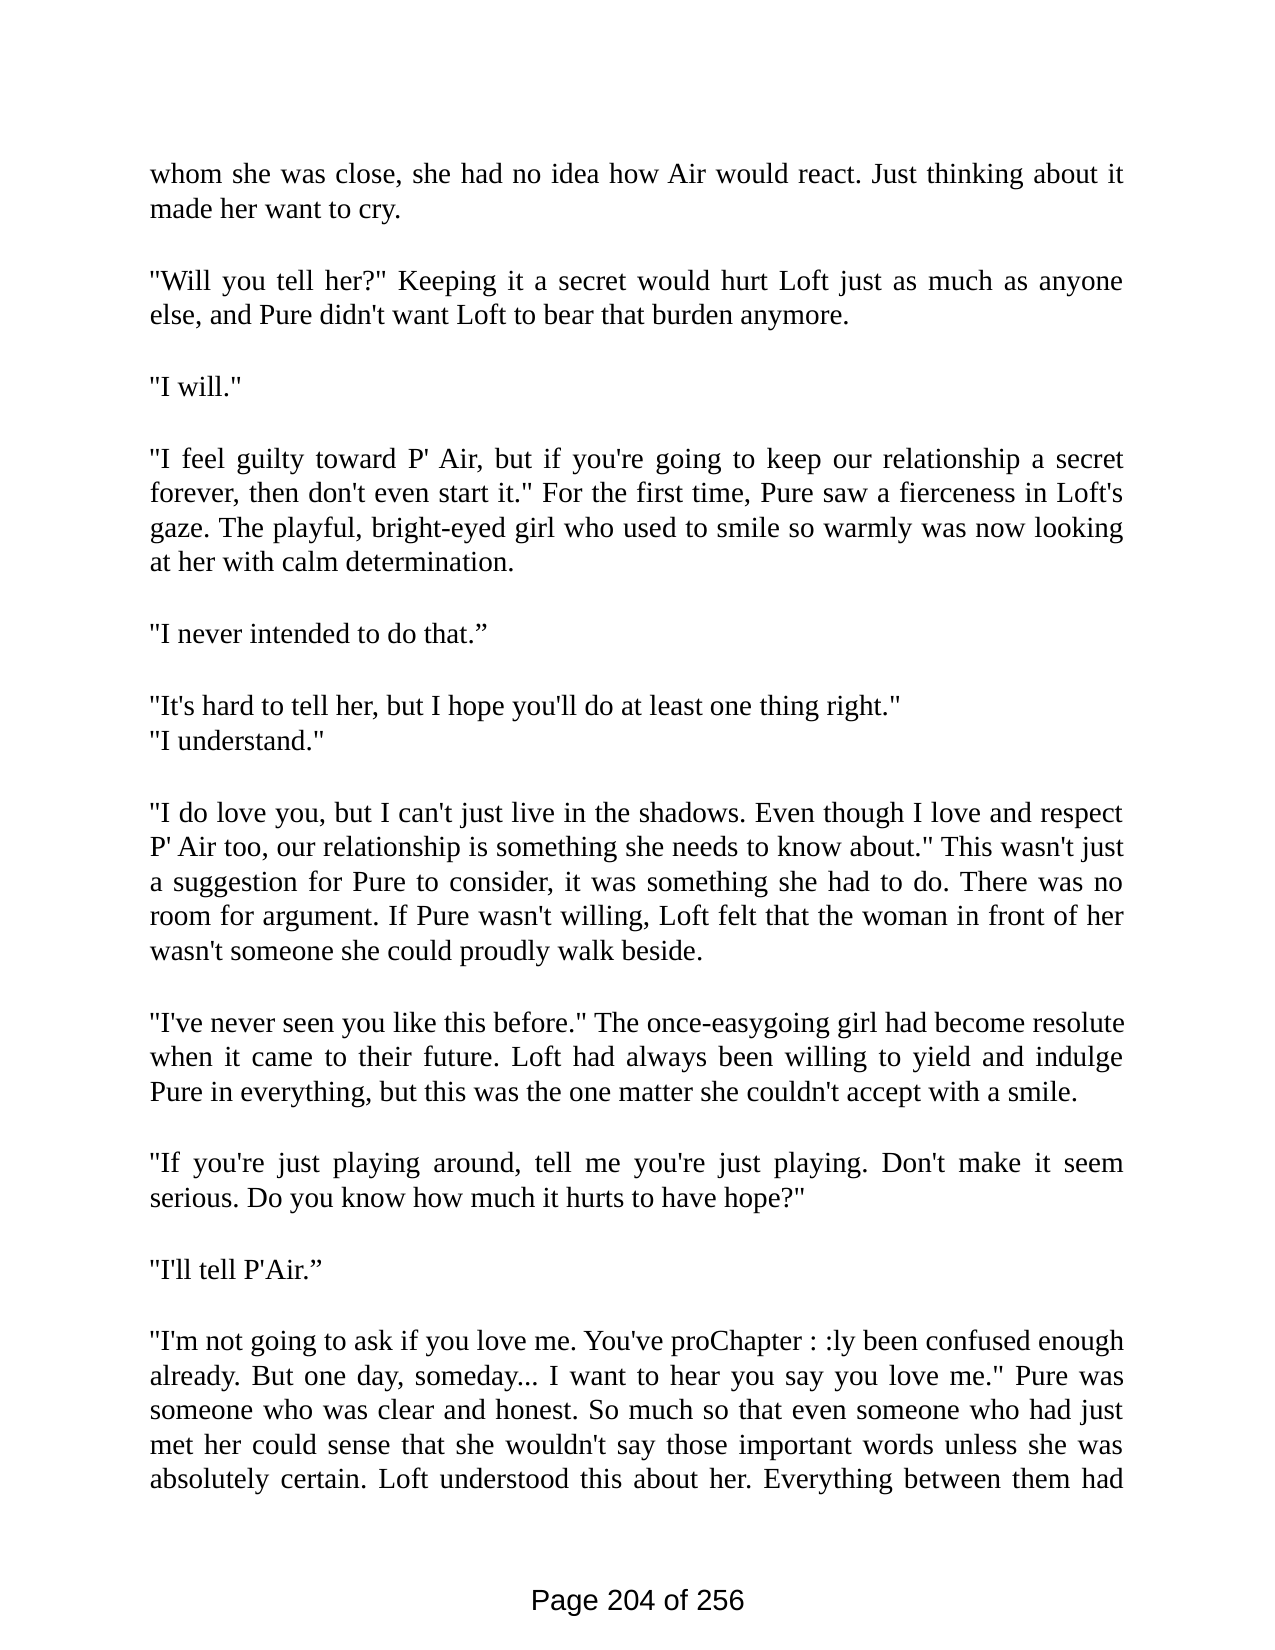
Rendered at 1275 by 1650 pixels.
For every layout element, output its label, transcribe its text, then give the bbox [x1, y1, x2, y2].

text "I understand." [148, 723, 1125, 757]
text "I never intended to do that.” [148, 616, 1125, 649]
text "It's hard to tell her, but I hope you'll do at least one thing right." [148, 688, 1125, 721]
text "I'll tell P'Air.” [148, 1252, 1125, 1285]
text "I will." [148, 369, 1125, 402]
text "If you're just playing around, tell me you're just playing. Don't make it seem serious. Do you know how much it hurts to have hope?" [148, 1146, 1125, 1213]
text "I do love you, but I can't just live in the shadows. Even though I love and respect P' Air too, our relationship is something she needs to know about." This wasn't just a suggestion for Pure to consider, it was something she had to do. There was no room for argument. If Pure wasn't willing, Loft felt that the woman in front of her wasn't someone she could proudly walk beside. [148, 795, 1125, 967]
text "I've never seen you like this before." The once-easygoing girl had become resolute when it came to their future. Loft had always been willing to yield and indulge Pure in everything, but this was the one matter she couldn't accept with a smile. [148, 1005, 1125, 1107]
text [148, 156, 1125, 224]
text "Will you tell her?" Keeping it a secret would hurt Loft just as much as anyone else, and Pure didn't want Loft to bear that burden anymore. [148, 263, 1125, 331]
text "I feel guilty toward P' Air, but if you're going to keep our relationship a secret forever, then don't even start it." For the first time, Pure saw a fierceness in Loft's gaze. The playful, bright-eyed girl who used to smile so warmly was now looking at her with calm determination. [148, 441, 1125, 578]
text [148, 1323, 1125, 1495]
